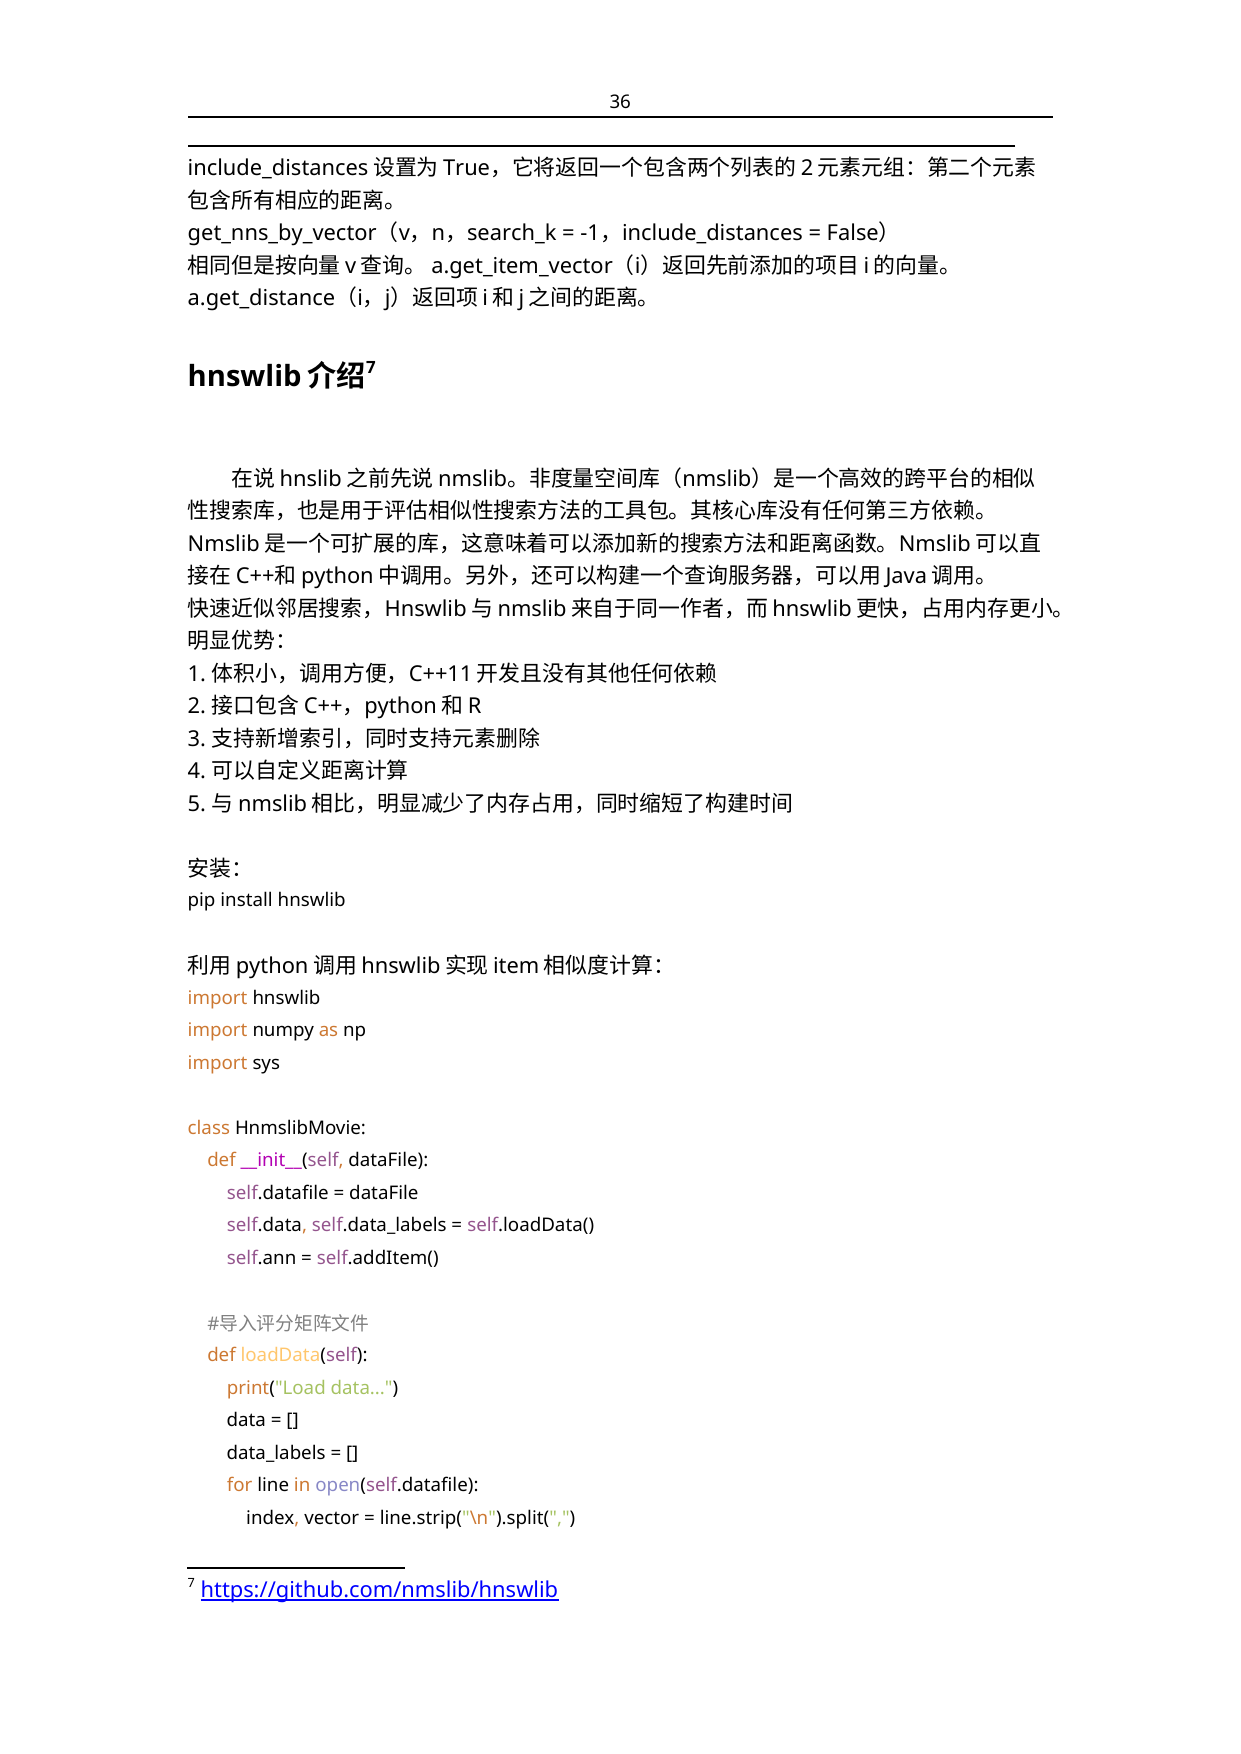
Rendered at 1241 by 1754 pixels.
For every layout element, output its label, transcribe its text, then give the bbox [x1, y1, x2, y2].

text 3. 支持新增索引，同时支持元素删除 [187, 721, 1053, 753]
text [187, 981, 1053, 1533]
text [187, 150, 1053, 215]
text 1. 体积小，调用方便，C++11开发且没有其他任何依赖 [187, 656, 1053, 688]
text 安装： [187, 851, 1053, 883]
text 快速近似邻居搜索，Hnswlib与nmslib来自于同一作者，而hnswlib更快，占用内存更小。 [187, 591, 1053, 623]
text 相同但是按向量v查询。 a.get_item_vector（i）返回先前添加的项目i的向量。 a.get_distance（i，j）返回项i和j之间的距离。 [187, 247, 1053, 312]
text 在说hnslib之前先说nmslib。非度量空间库（nmslib）是一个高效的跨平台的相似性搜索库，也是用于评估相似性搜索方法的工具包。其核心库没有任何第三方依赖。Nmslib是一个可扩展的库，这意味着可以添加新的搜索方法和距离函数。Nmslib可以直接在C++和python中调用。另外，还可以构建一个查询服务器，可以用Java调用。 [187, 461, 1053, 591]
text 5. 与nmslib相比，明显减少了内存占用，同时缩短了构建时间 [187, 786, 1053, 818]
text 4. 可以自定义距离计算 [187, 753, 1053, 786]
text 2. 接口包含C++，python和R [187, 688, 1053, 721]
text pip install hnswlib [187, 883, 1053, 916]
text 利用python调用hnswlib实现item相似度计算： [187, 948, 1053, 981]
text 明显优势： [187, 623, 1053, 656]
text get_nns_by_vector（v，n，search_k = -1，include_distances = False） [187, 215, 1053, 247]
subtitle hnswlib介绍 [187, 342, 1053, 407]
